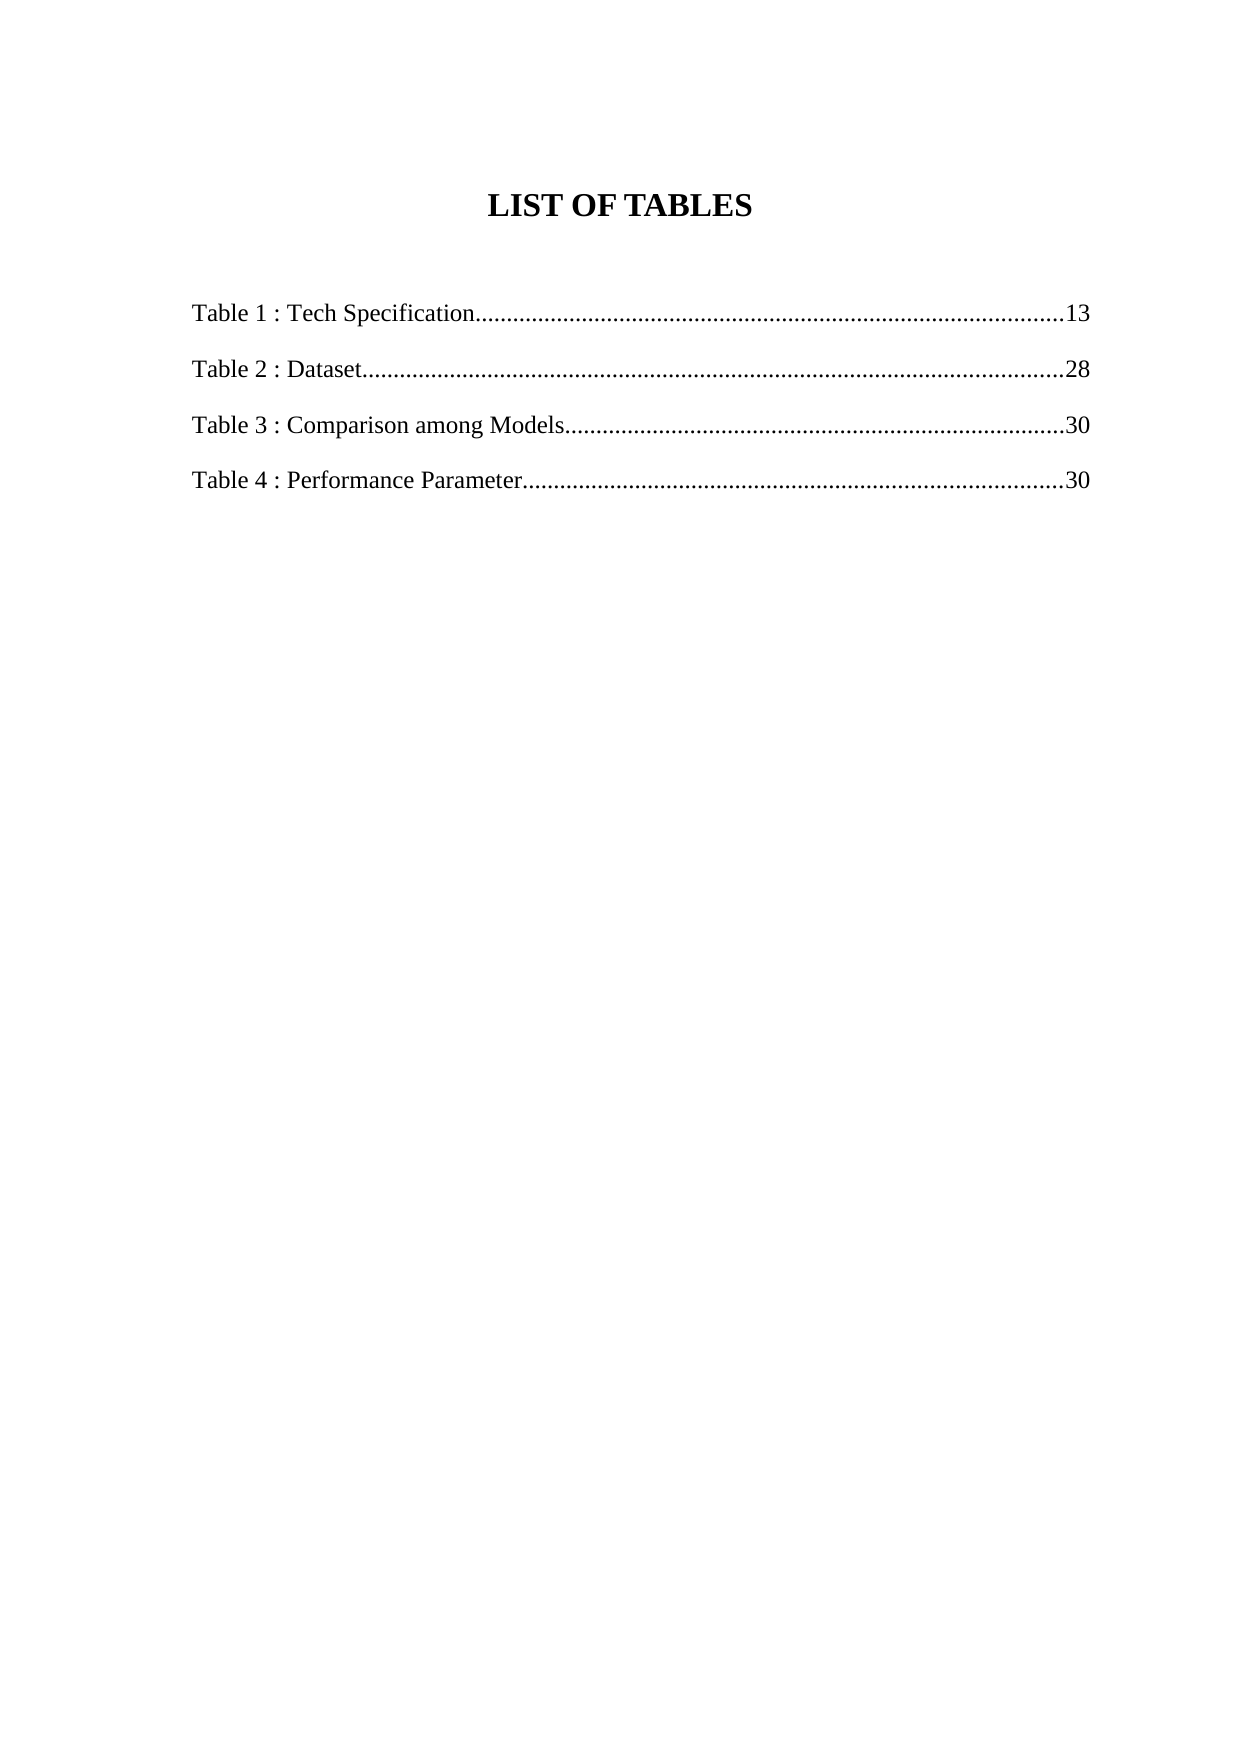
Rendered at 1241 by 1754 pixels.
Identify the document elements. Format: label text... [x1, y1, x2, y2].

text Table 3 : Comparison among Models 30 [192, 410, 1090, 438]
text Table 4 : Performance Parameter 30 [192, 465, 1090, 494]
subtitle LIST OF TABLES [150, 185, 1090, 224]
text Table 1 : Tech Specification 13 [192, 298, 1090, 327]
text Table 2 : Dataset 28 [192, 354, 1090, 383]
